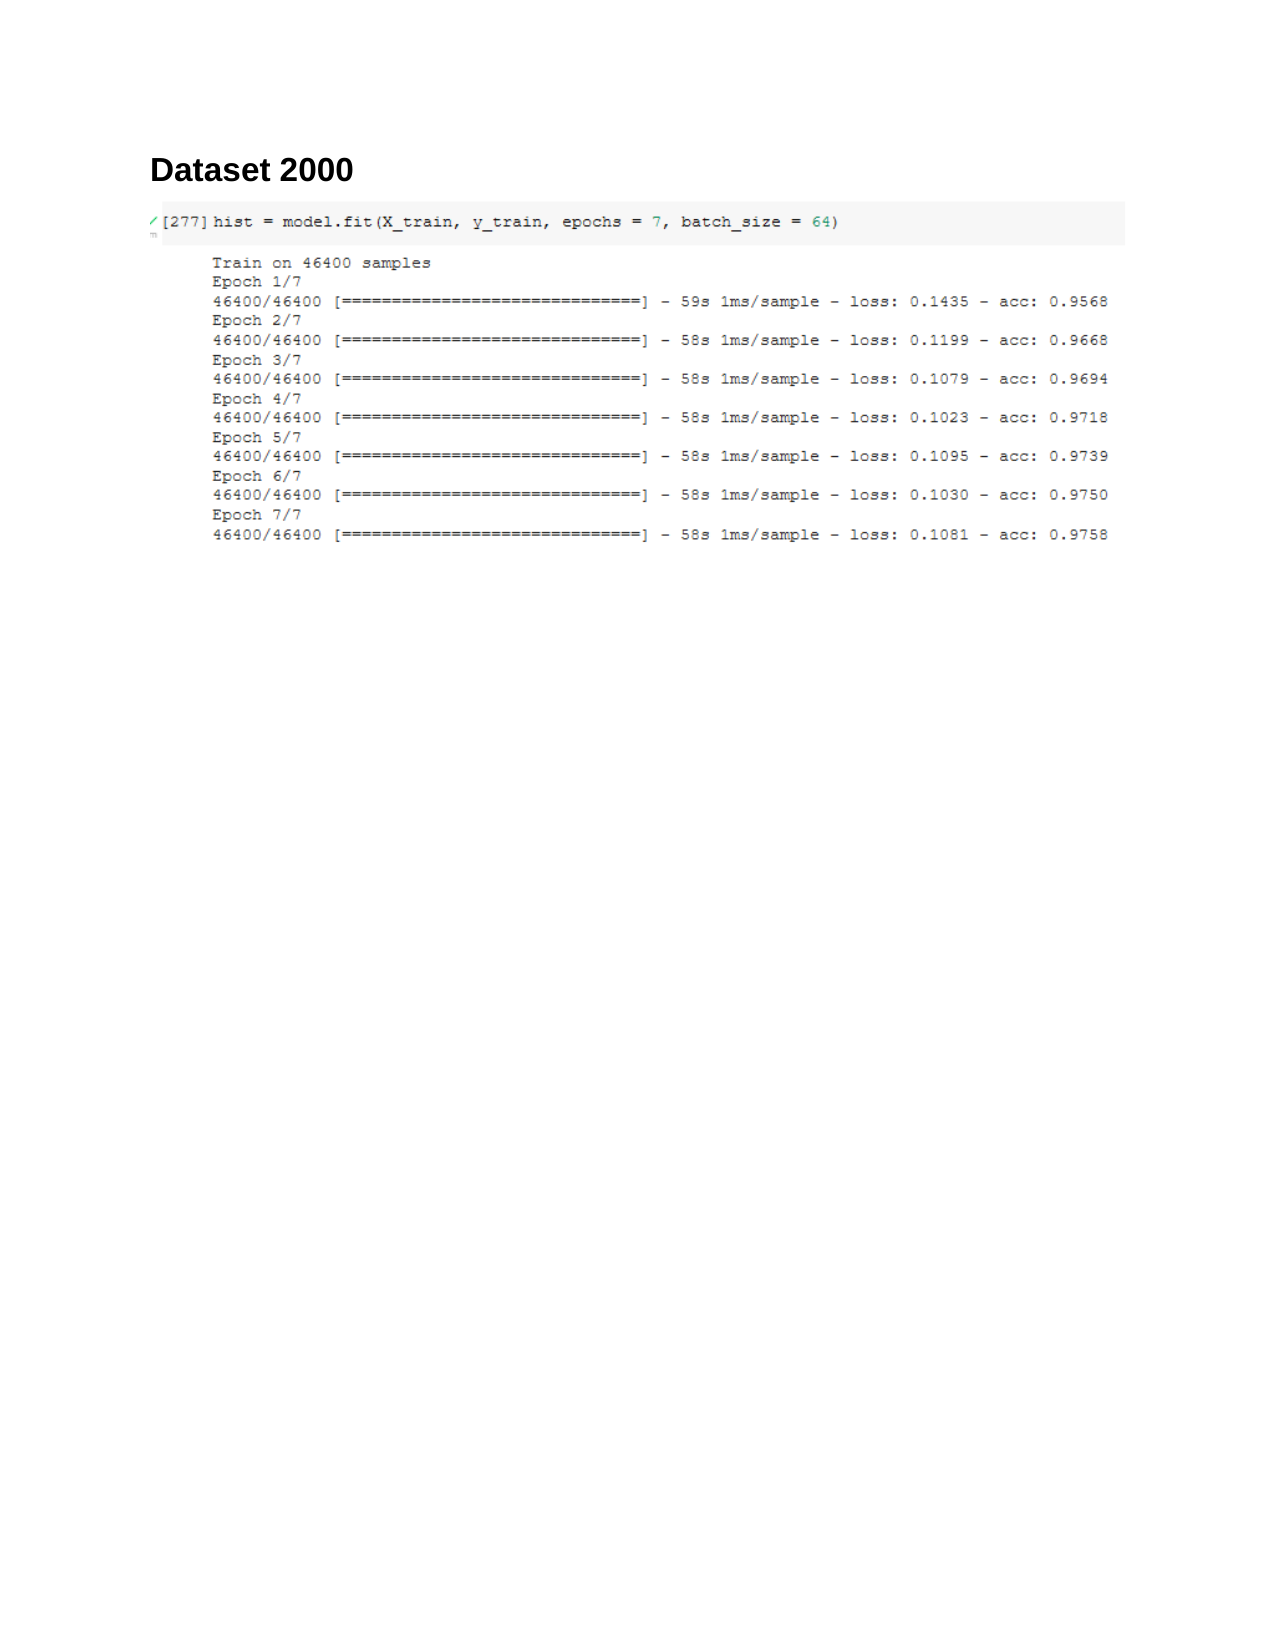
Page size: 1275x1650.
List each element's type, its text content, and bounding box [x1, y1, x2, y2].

picture [150, 188, 1125, 562]
subtitle Dataset 2000 [150, 150, 1125, 188]
